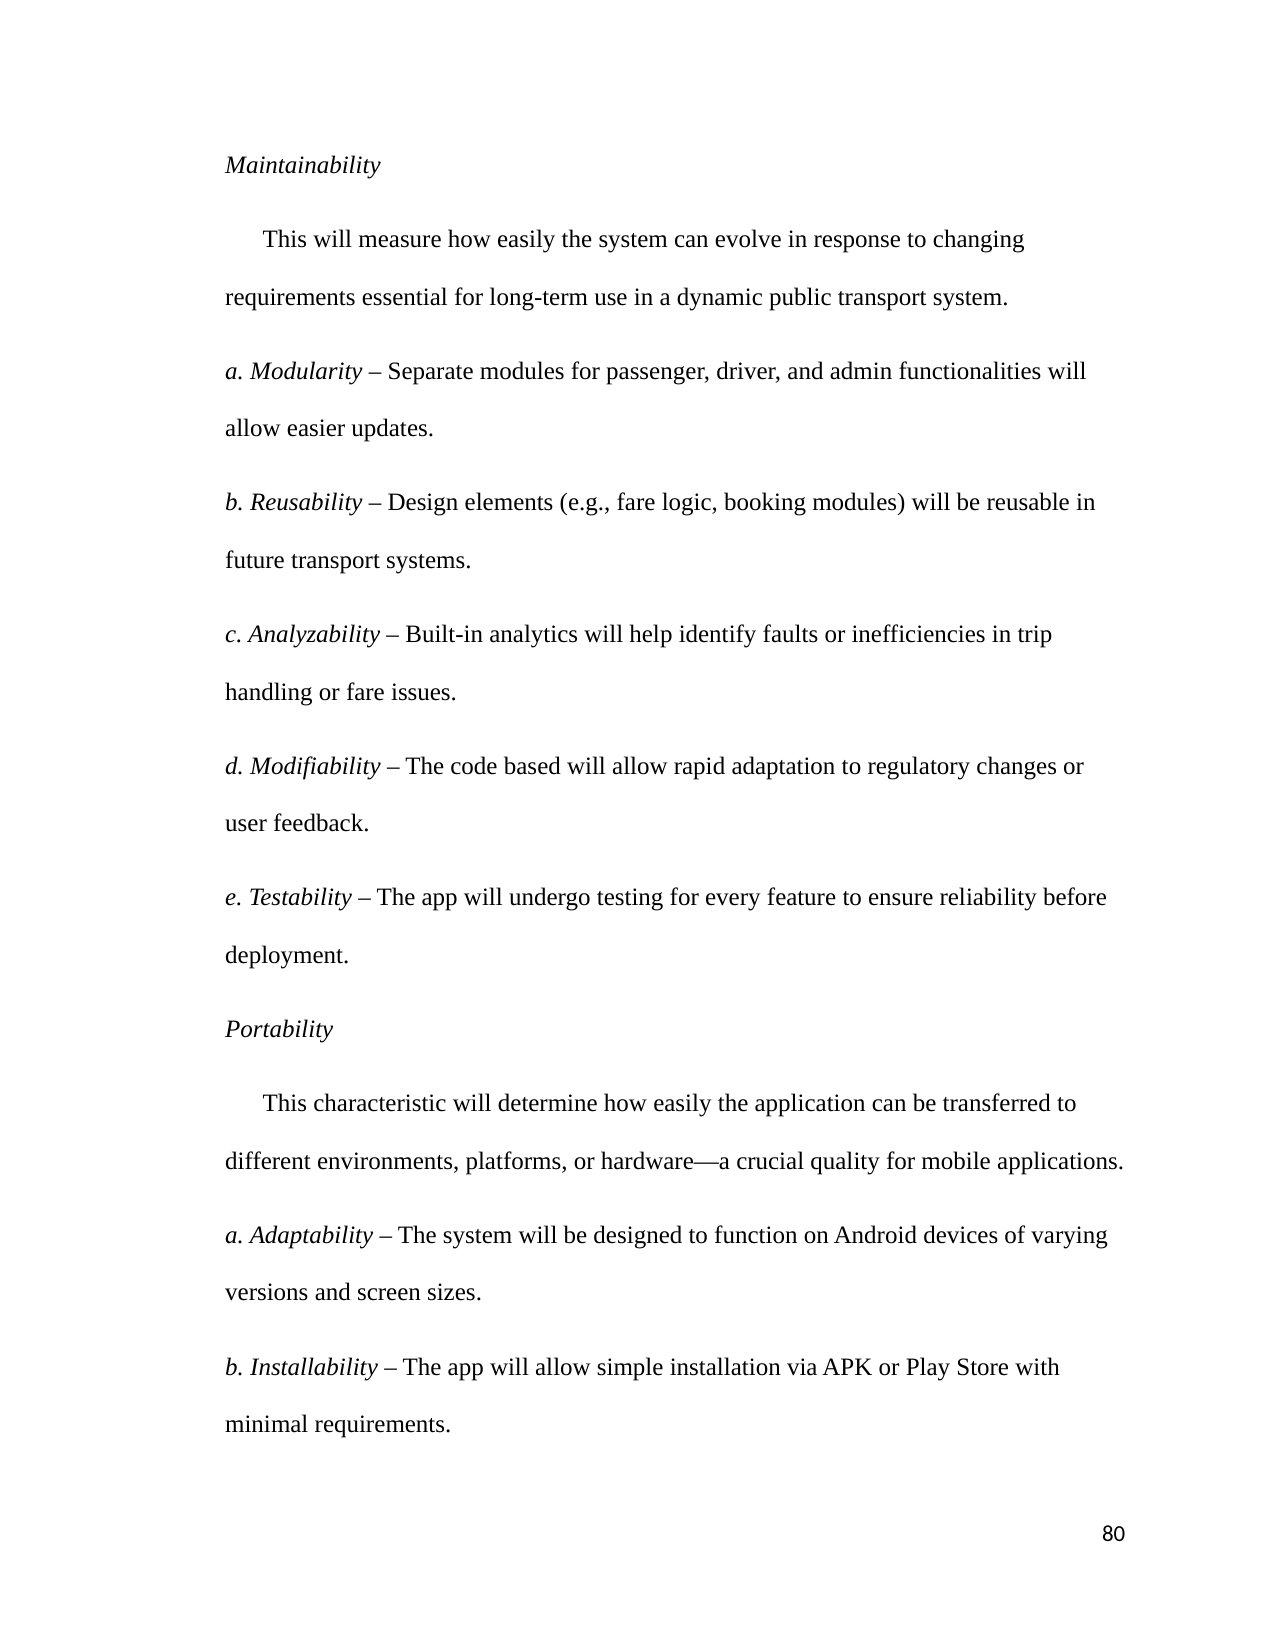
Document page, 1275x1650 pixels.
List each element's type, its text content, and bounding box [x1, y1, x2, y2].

text a. Modularity – Separate modules for passenger, driver, and admin functionalities will allow easier updates. [225, 356, 1125, 442]
text d. Modifiability – The code based will allow rapid adaptation to regulatory changes or user feedback. [225, 751, 1125, 837]
text e. Testability – The app will undergo testing for every feature to ensure reliability before deployment. [225, 882, 1125, 969]
text c. Analyzability – Built-in analytics will help identify faults or inefficiencies in trip handling or fare issues. [225, 619, 1125, 705]
text This will measure how easily the system can evolve in response to changing requirements essential for long-term use in a dynamic public transport system. [225, 224, 1125, 310]
text b. Reusability – Design elements (e.g., fare logic, booking modules) will be reusable in future transport systems. [225, 487, 1125, 574]
text a. Adaptability – The system will be designed to function on Android devices of varying versions and screen sizes. [225, 1220, 1125, 1306]
text b. Installability – The app will allow simple installation via APK or Play Store with minimal requirements. [225, 1352, 1125, 1438]
text This characteristic will determine how easily the application can be transferred to different environments, platforms, or hardware—a crucial quality for mobile applications. [225, 1088, 1125, 1174]
text Portability [225, 1014, 1125, 1043]
text Maintainability [225, 150, 1125, 179]
